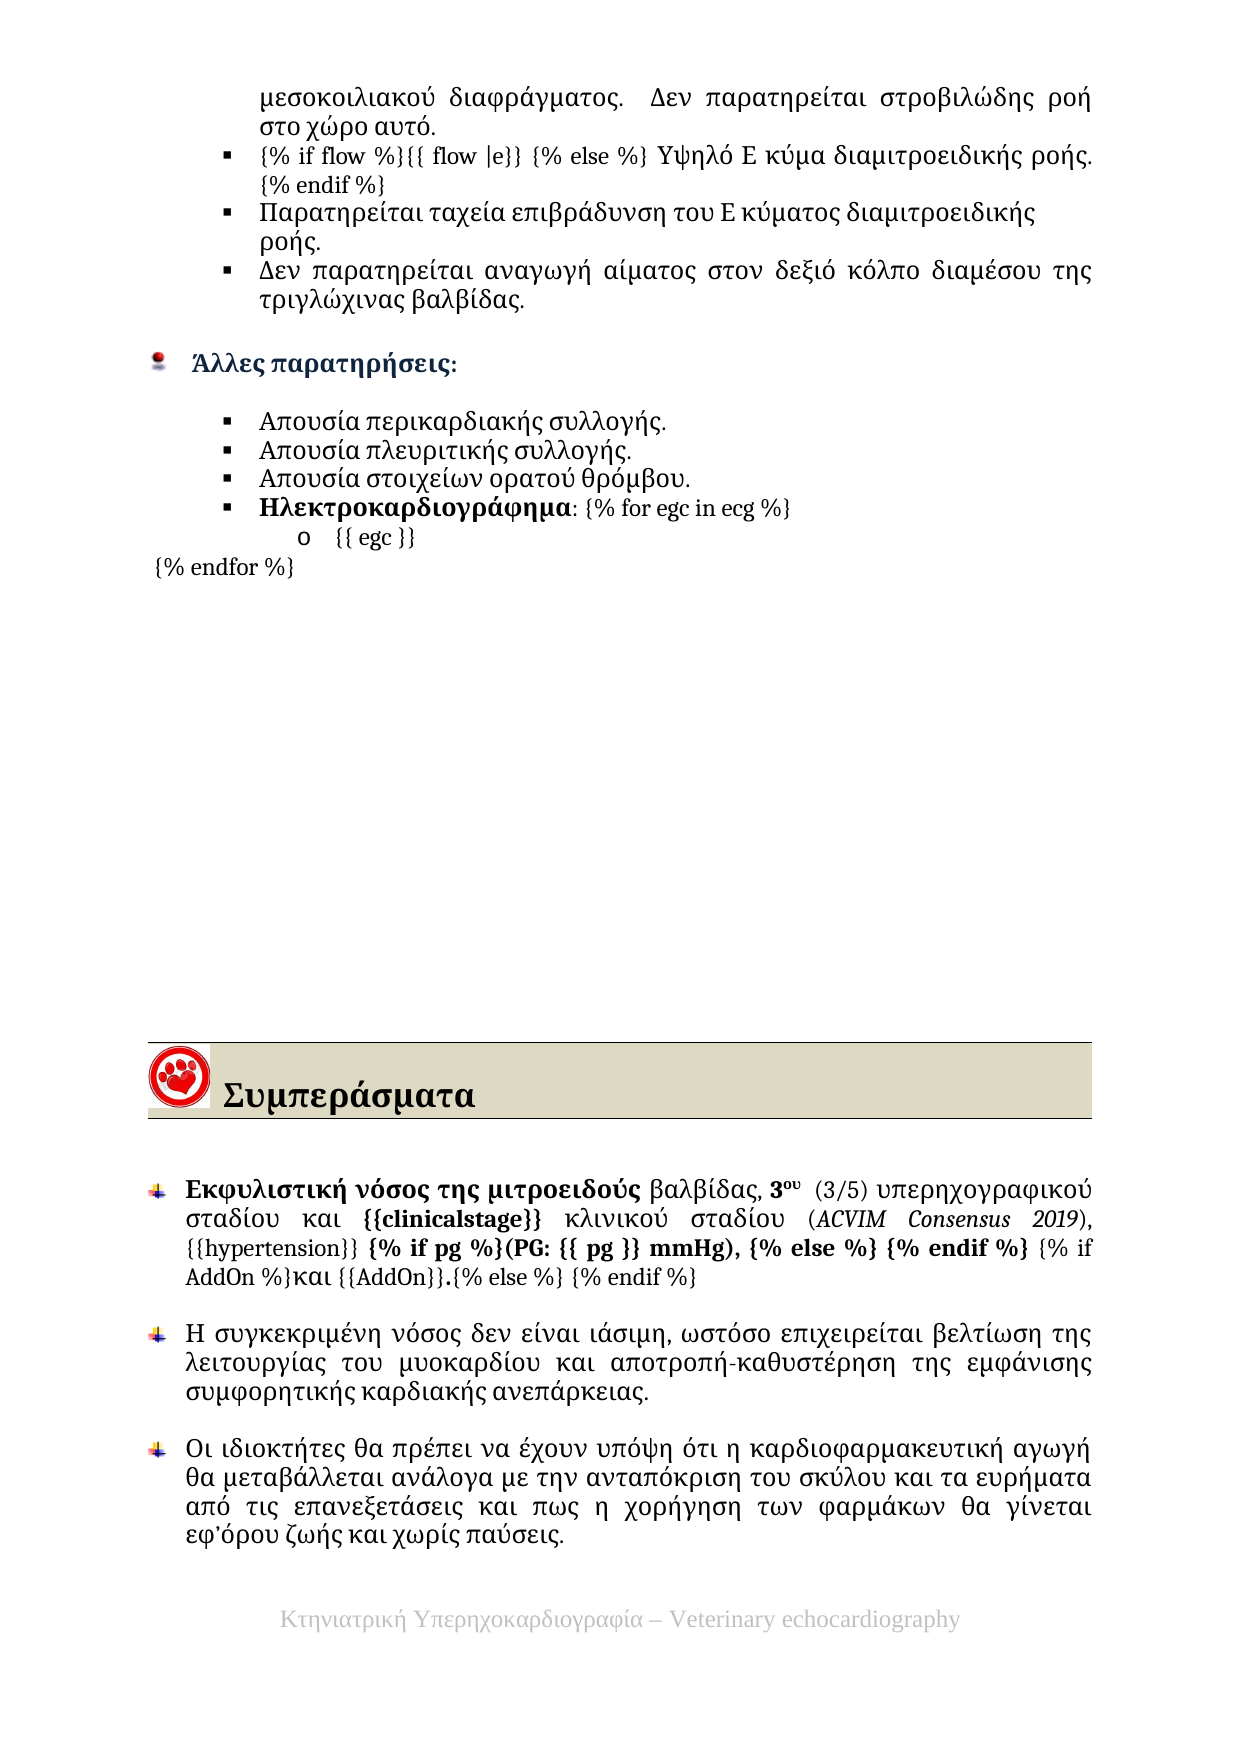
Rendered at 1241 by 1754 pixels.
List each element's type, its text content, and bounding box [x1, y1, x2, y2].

list Απουσία περικαρδιακής συλλογής. [221, 408, 1092, 437]
subtitle Συμπεράσματα [148, 1043, 1092, 1118]
picture [148, 1182, 166, 1199]
picture [147, 343, 170, 373]
list Δεν παρατηρείται αναγωγή αίματος στον δεξιό κόλπο διαμέσου της τριγλώχινας βαλβίδας. [221, 257, 1092, 314]
list Εκφυλιστική νόσος της μιτροειδούς βαλβίδας, 3ου (3/5) υπερηχογραφικού σταδίου και {{clinicalstage}} κλινικού σταδίου (ACVIM Consensus 2019), {{hypertension}} {% if pg %}(PG: {{ pg }} mmHg), {% else %} {% endif %} {% if AddOn %}και {{AddOn}}.{% else %} {% endif %} [148, 1176, 1092, 1291]
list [221, 84, 1092, 142]
text {% endfor %} [148, 553, 1092, 582]
list Ηλεκτροκαρδιογράφημα: {% for egc in ecg %} [221, 494, 1092, 523]
list Οι ιδιοκτήτες θα πρέπει να έχουν υπόψη ότι η καρδιοφαρμακευτική αγωγή θα μεταβάλλεται ανάλογα με την ανταπόκριση του σκύλου και τα ευρήματα από τις επανεξετάσεις και πως η χορήγηση των φαρμάκων θα γίνεται εφ’όρου ζωής και χωρίς παύσεις. [148, 1435, 1092, 1550]
list {{ egc }} [296, 523, 1092, 553]
list Απουσία στοιχείων ορατού θρόμβου. [221, 465, 1092, 494]
list Η συγκεκριμένη νόσος δεν είναι ιάσιμη, ωστόσο επιχειρείται βελτίωση της λειτουργίας του μυοκαρδίου και αποτροπή-καθυστέρηση της εμφάνισης συμφορητικής καρδιακής ανεπάρκειας. [148, 1320, 1092, 1406]
picture [147, 1044, 211, 1108]
picture [148, 1325, 166, 1343]
picture [148, 1440, 166, 1458]
text Άλλες παρατηρήσεις: [148, 343, 1092, 379]
list Παρατηρείται ταχεία επιβράδυνση του Ε κύματος διαμιτροειδικής ροής. [221, 199, 1092, 257]
list Απουσία πλευριτικής συλλογής. [221, 437, 1092, 465]
list {% if flow %}{{ flow |e}} {% else %} Υψηλό Ε κύμα διαμιτροειδικής ροής.{% endif %} [221, 142, 1092, 199]
